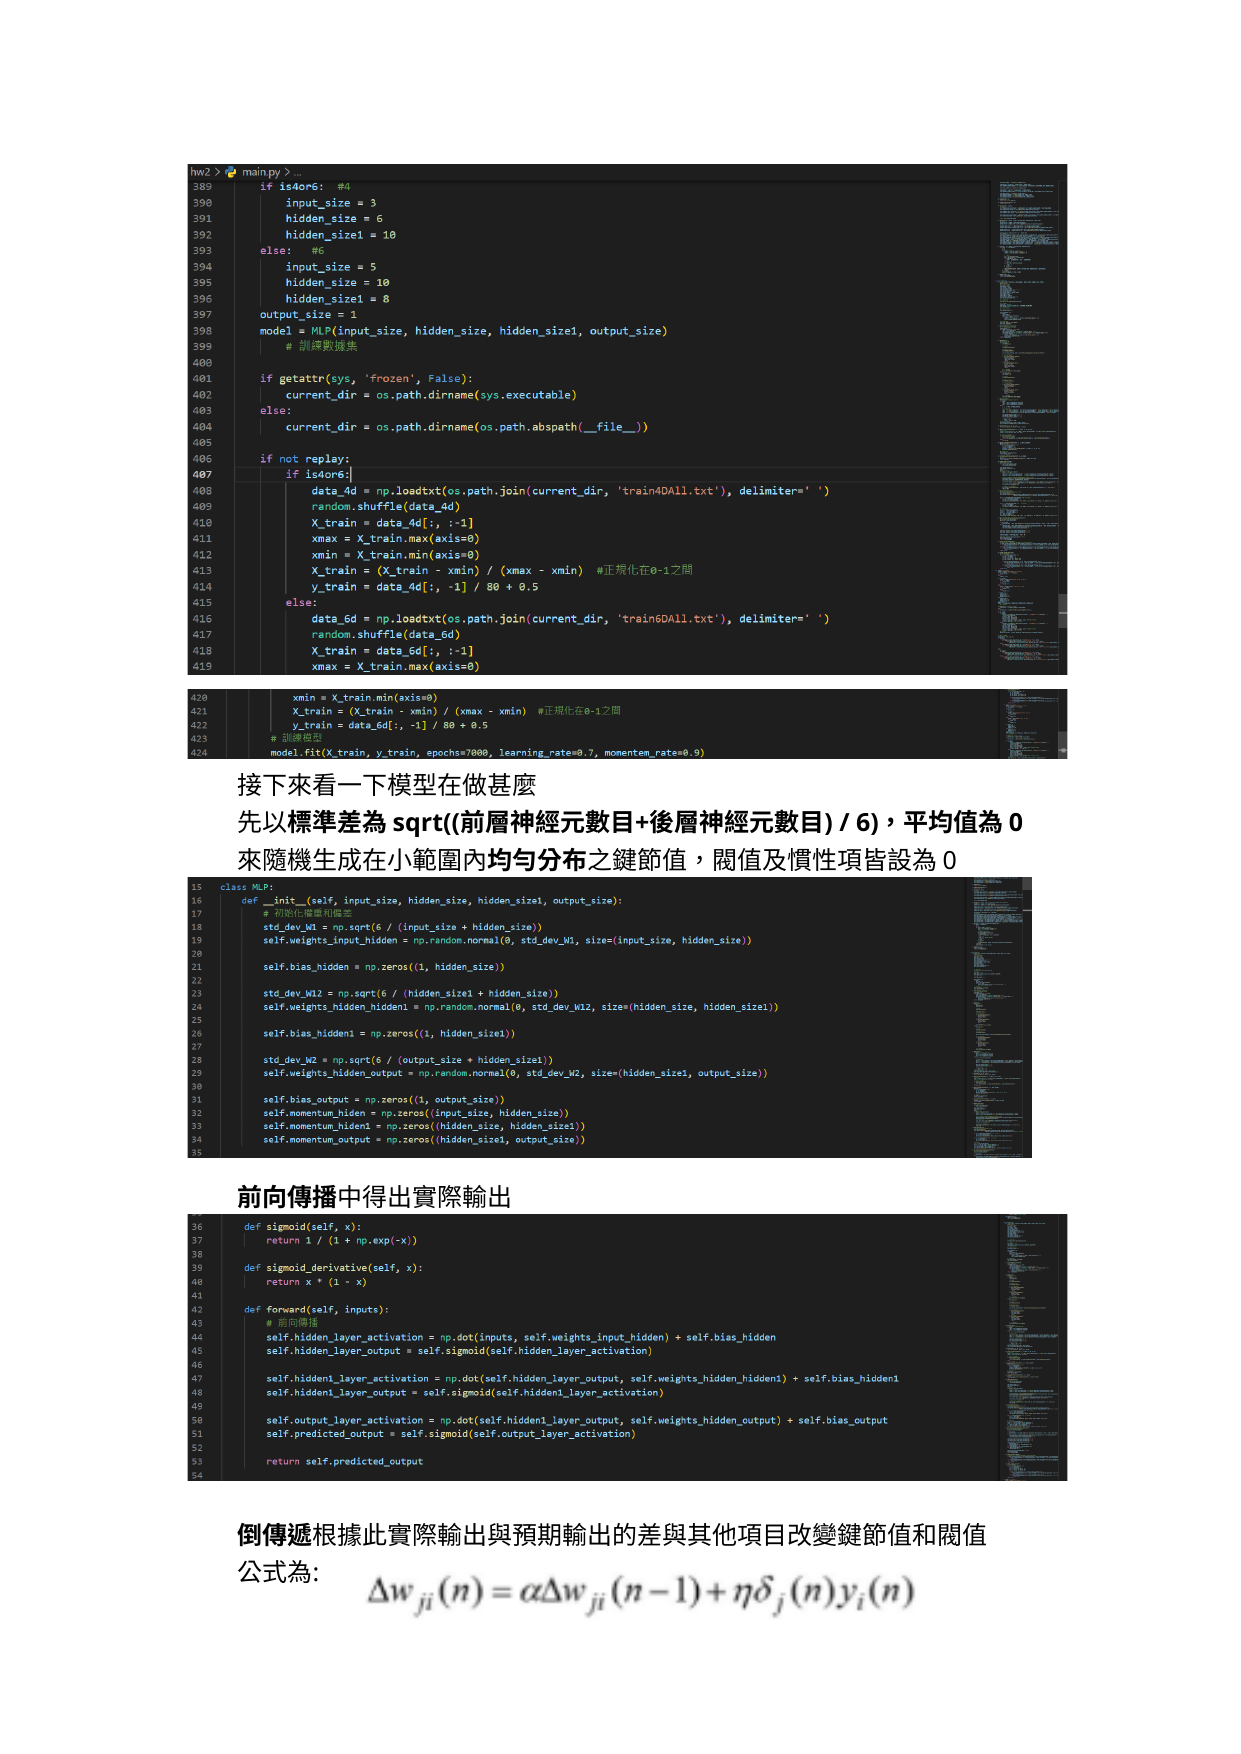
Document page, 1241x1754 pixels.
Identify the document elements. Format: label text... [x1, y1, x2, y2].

text 公式為: [187, 1552, 1053, 1589]
list 先以標準差為sqrt((前層神經元數目+後層神經元數目) / 6)，平均值為0來隨機生成在小範圍內均勻分布之鍵節值，閥值及慣性項皆設為0 [237, 802, 1053, 877]
picture [187, 1214, 1068, 1481]
picture [341, 1563, 937, 1623]
picture [187, 164, 1068, 675]
picture [187, 689, 1068, 759]
list 倒傳遞根據此實際輸出與預期輸出的差與其他項目改變鍵節值和閥值 [237, 1514, 1053, 1552]
list 前向傳播中得出實際輸出 [237, 1177, 1053, 1214]
list 接下來看一下模型在做甚麼 [237, 764, 1053, 802]
picture [187, 877, 1032, 1158]
